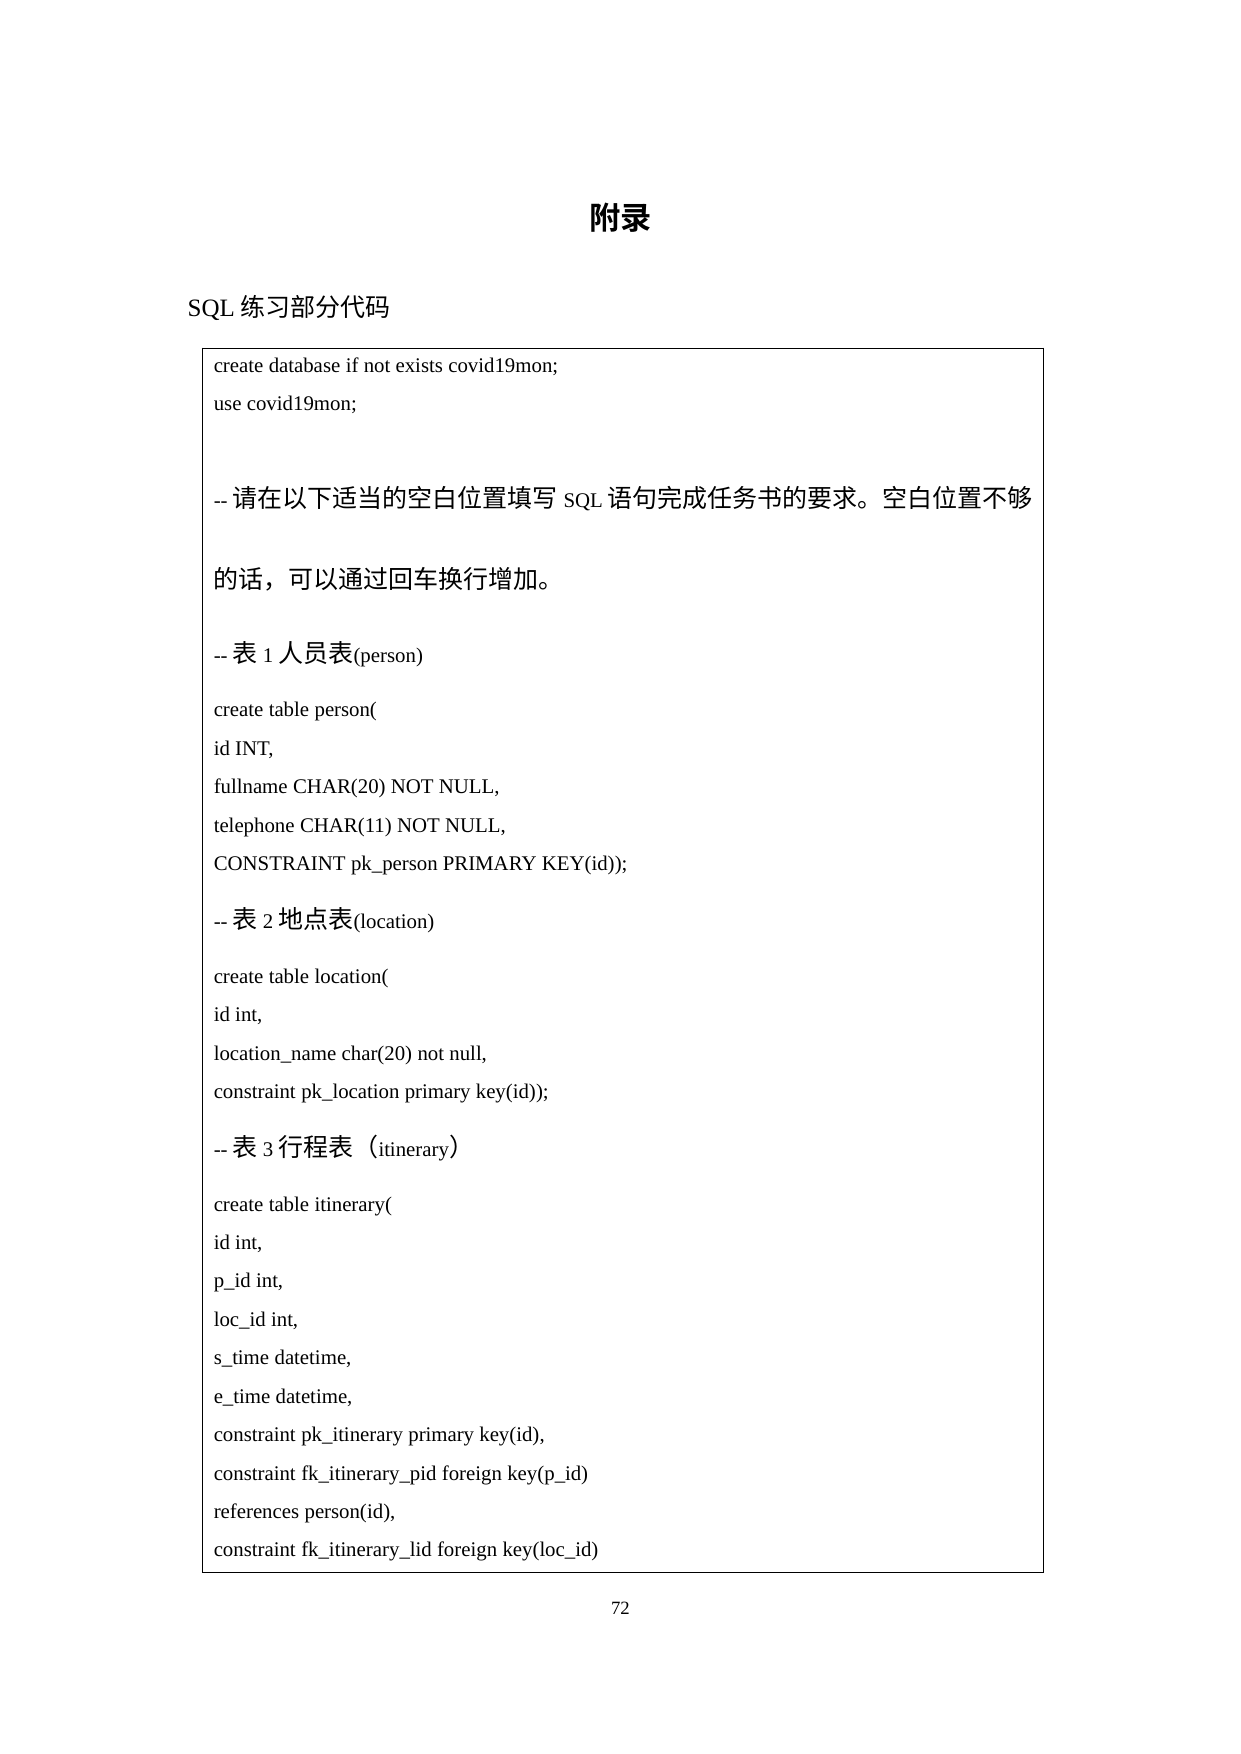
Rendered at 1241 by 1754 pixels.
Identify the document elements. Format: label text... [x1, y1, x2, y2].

subtitle 附录 [187, 183, 1053, 248]
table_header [203, 349, 1043, 1572]
text SQL练习部分代码 [187, 273, 1053, 338]
